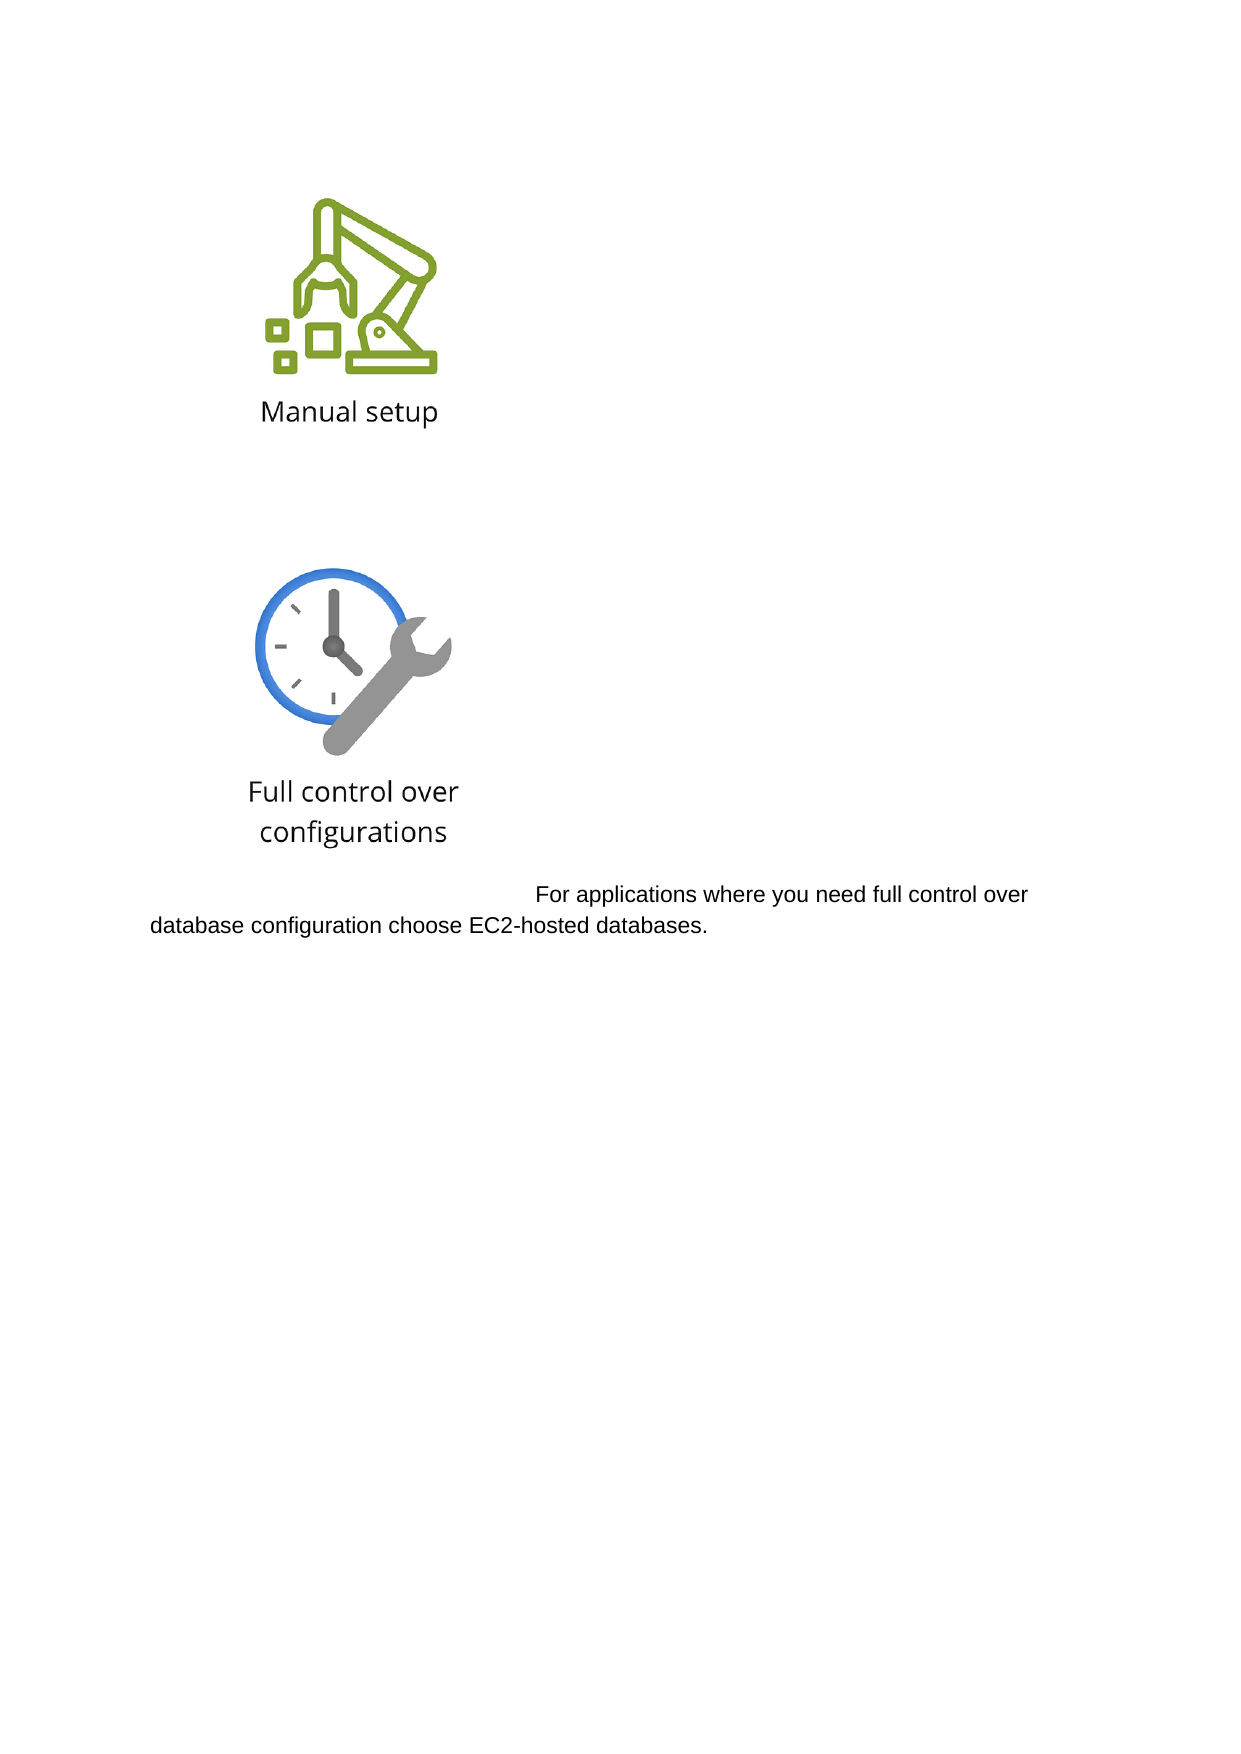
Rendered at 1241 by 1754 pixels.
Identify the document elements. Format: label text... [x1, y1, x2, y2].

picture [150, 150, 536, 903]
